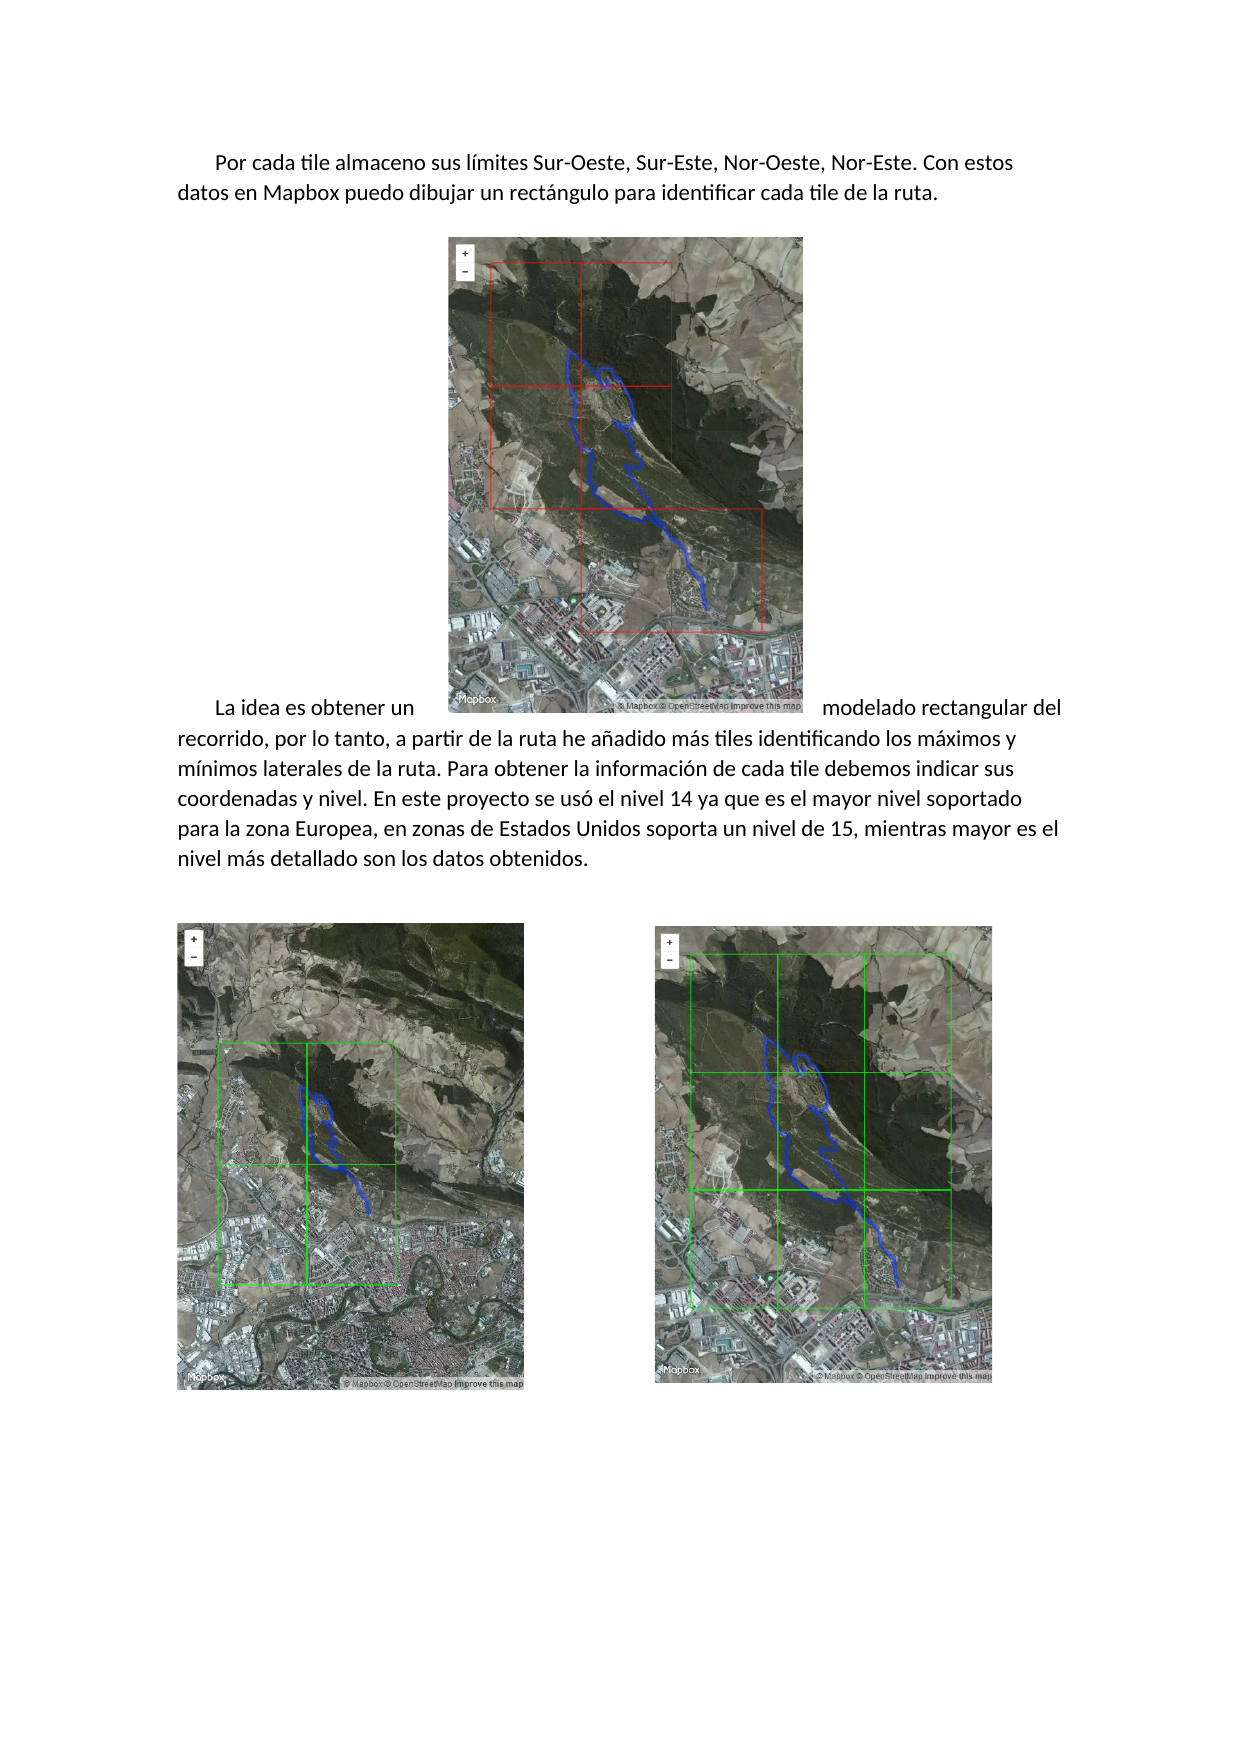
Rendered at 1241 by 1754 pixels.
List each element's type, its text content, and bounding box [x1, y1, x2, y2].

picture [654, 926, 993, 1383]
picture [448, 237, 803, 713]
picture [177, 923, 524, 1390]
text Por cada tile almaceno sus límites Sur-Oeste, Sur-Este, Nor-Oeste, Nor-Este. Con estos datos en Mapbox puedo dibujar un rectángulo para identificar cada tile de la ruta. [177, 148, 1063, 206]
text La idea es obtener un modelado rectangular del recorrido, por lo tanto, a partir de la ruta he añadido más tiles identificando los máximos y mínimos laterales de la ruta. Para obtener la información de cada tile debemos indicar sus coordenadas y nivel. En este proyecto se usó el nivel 14 ya que es el mayor nivel soportado para la zona Europea, en zonas de Estados Unidos soporta un nivel de 15, mientras mayor es el nivel más detallado son los datos obtenidos. [177, 693, 1063, 872]
